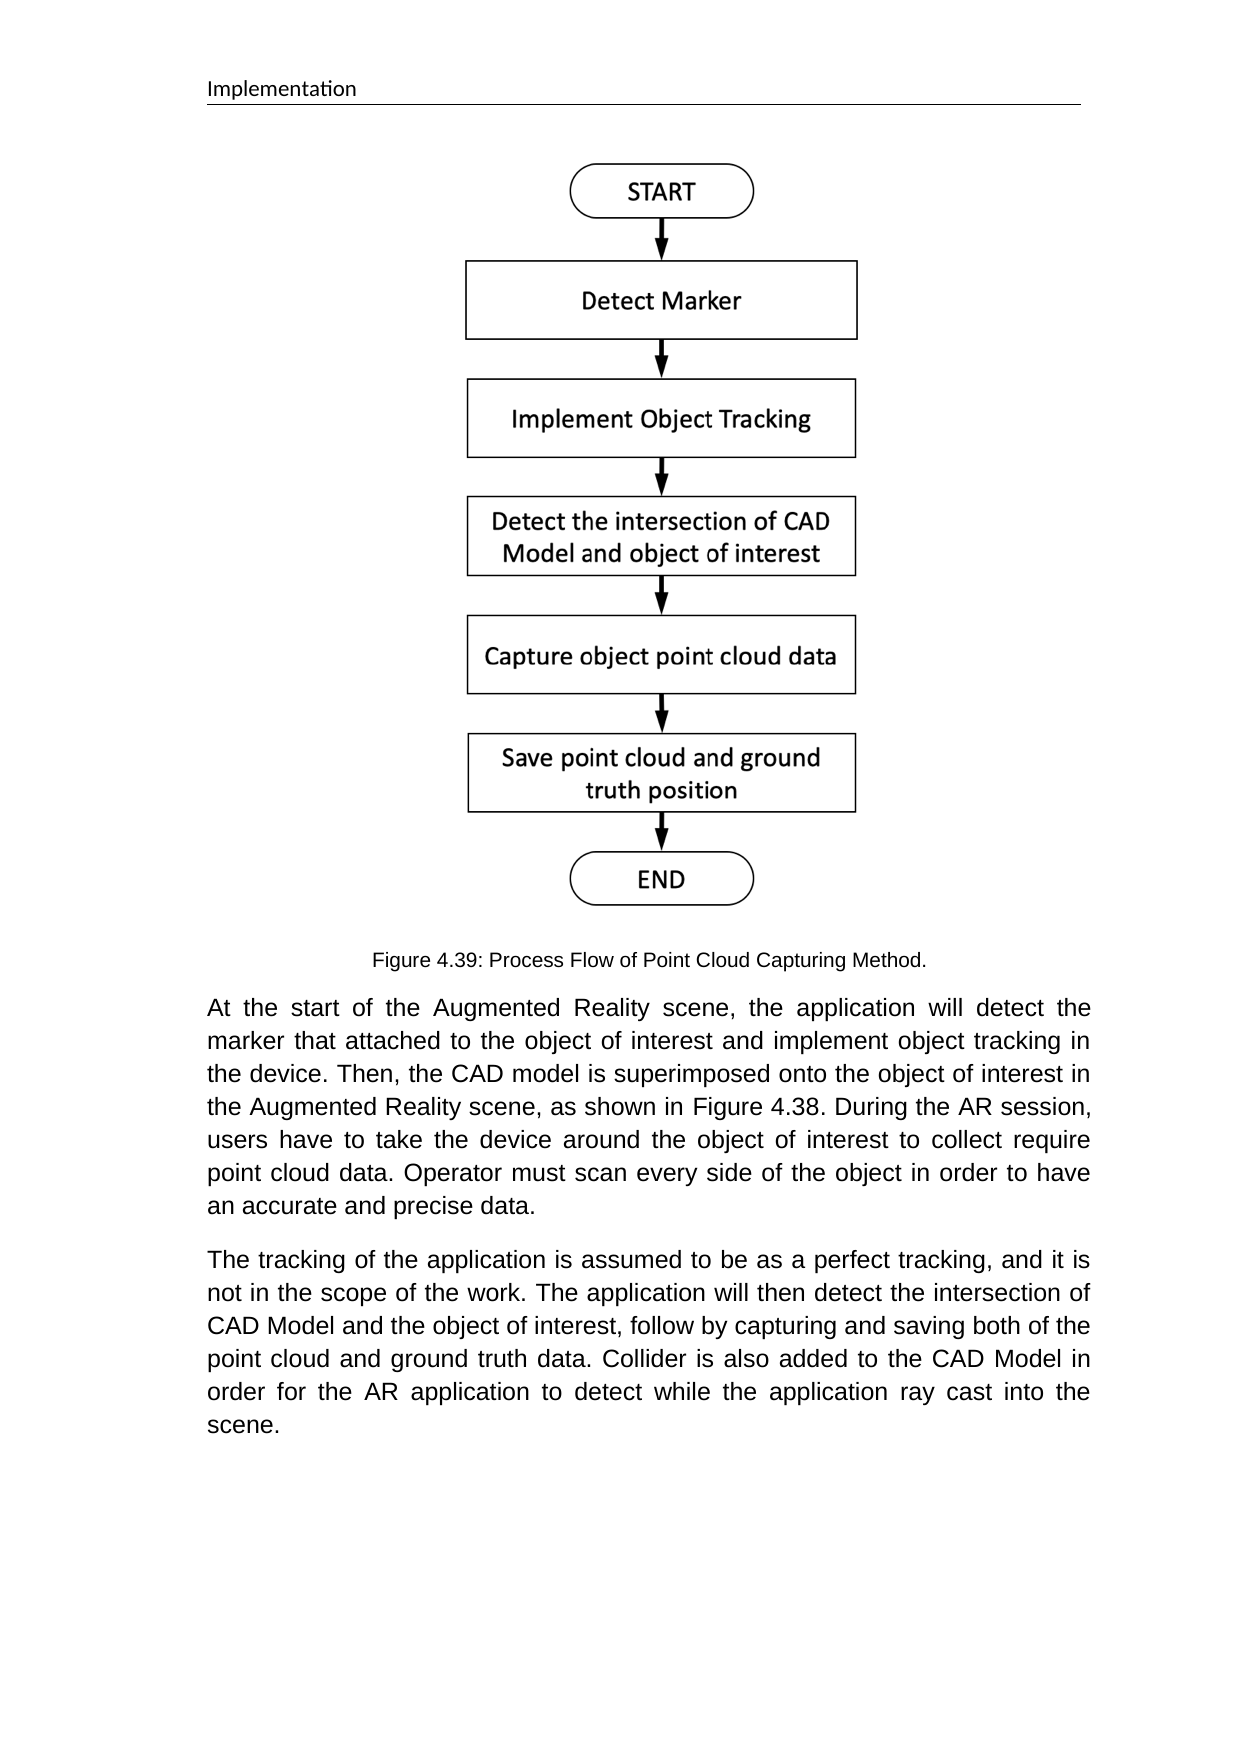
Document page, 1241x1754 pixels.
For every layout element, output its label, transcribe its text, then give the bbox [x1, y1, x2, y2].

picture [356, 147, 943, 924]
text The tracking of the application is assumed to be as a perfect tracking, and it is not in the scope of the work. The application will then detect the intersection of CAD Model and the object of interest, follow by capturing and saving both of the point cloud and ground truth data. Collider is also added to the CAD Model in order for the AR application to detect while the application ray cast into the scene. [207, 1244, 1092, 1438]
